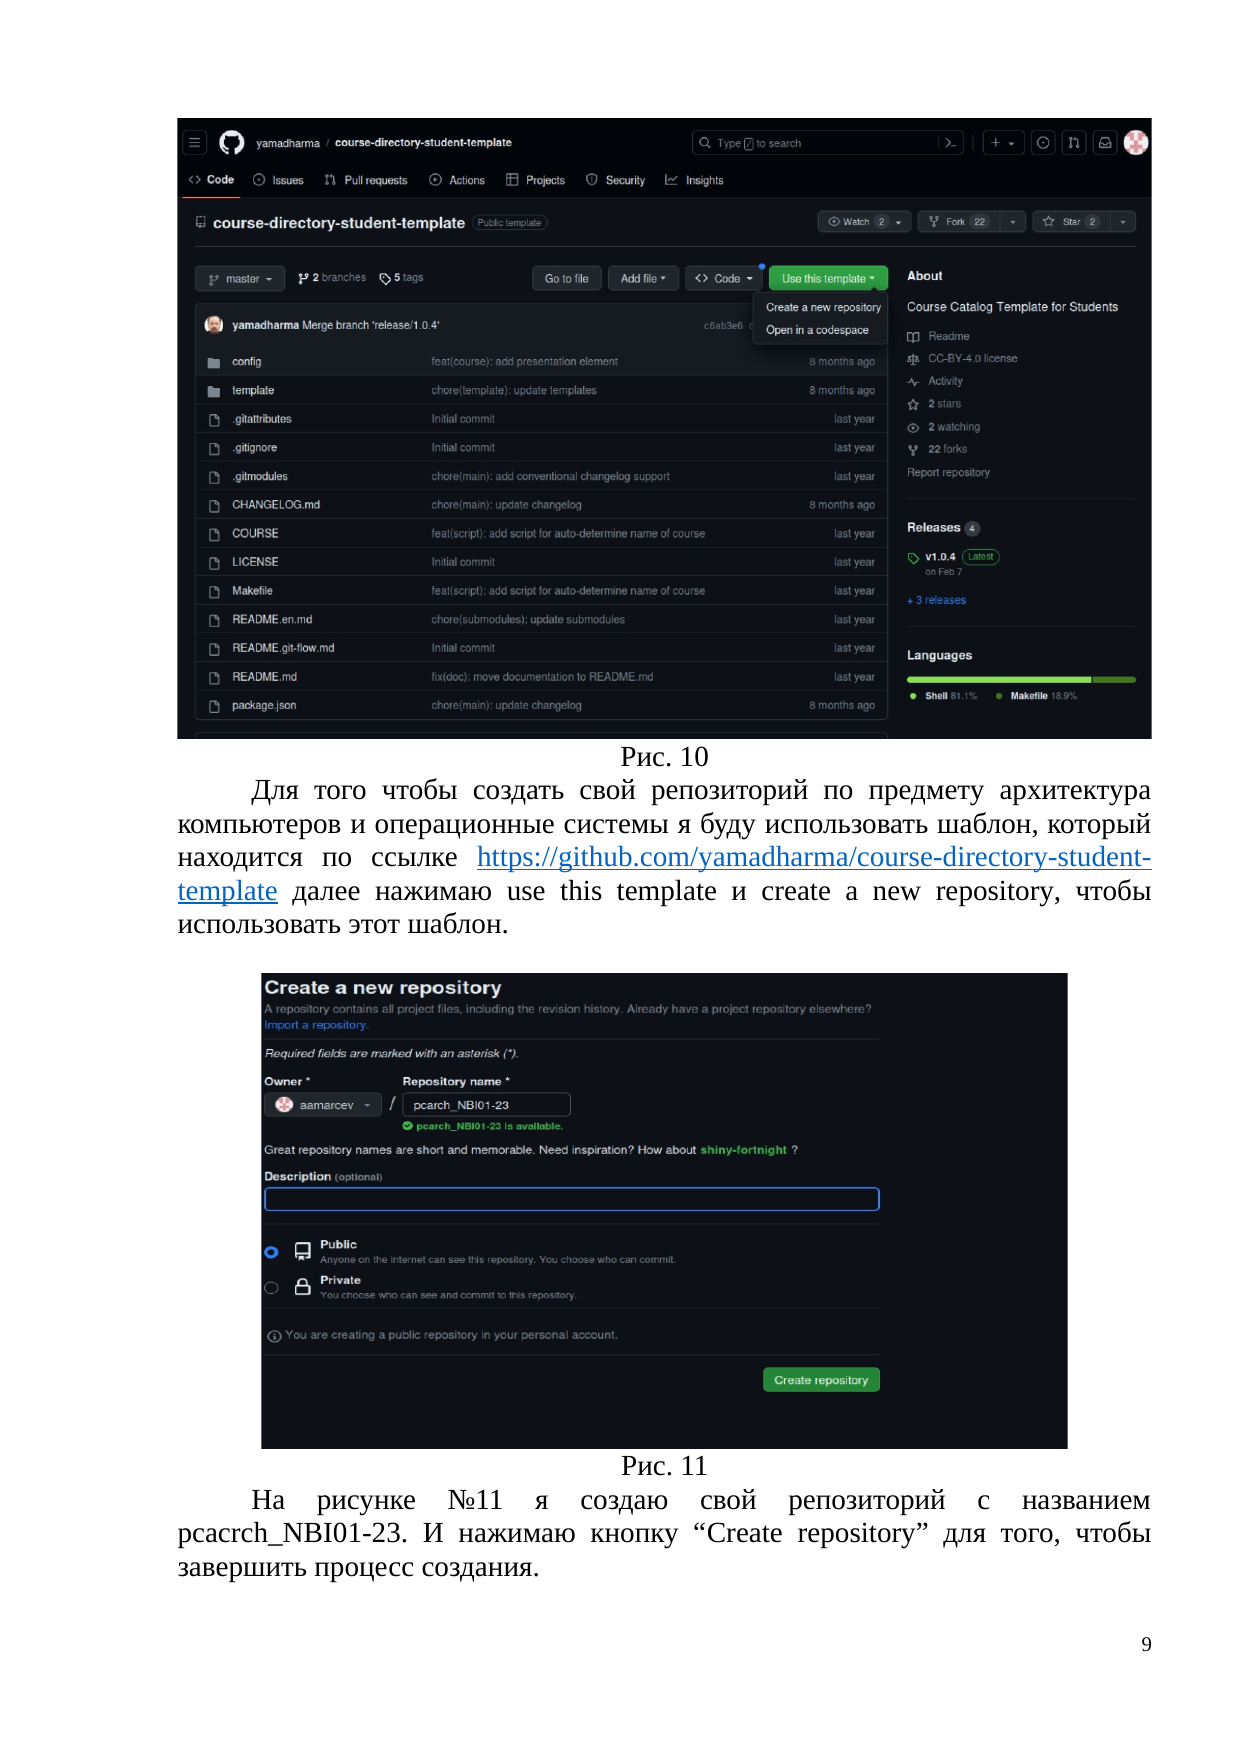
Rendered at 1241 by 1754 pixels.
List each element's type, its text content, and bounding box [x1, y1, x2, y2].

picture [261, 973, 1068, 1449]
text Рис. 11 [177, 1448, 1152, 1482]
text Рис. 10 [177, 739, 1152, 772]
text Для того чтобы создать свой репозиторий по предмету архитектура компьютеров и операционные системы я буду использовать шаблон, который находится по ссылке https://github.com/yamadharma/course-directory-student-template далее нажимаю use this template и create a new repository, чтобы использовать этот шаблон. [177, 772, 1152, 940]
picture [177, 118, 1152, 739]
text На рисунке №11 я создаю свой репозиторий с названием pcacrch_NBI01-23. И нажимаю кнопку “Create repository” для того, чтобы завершить процесс создания. [177, 1482, 1152, 1582]
